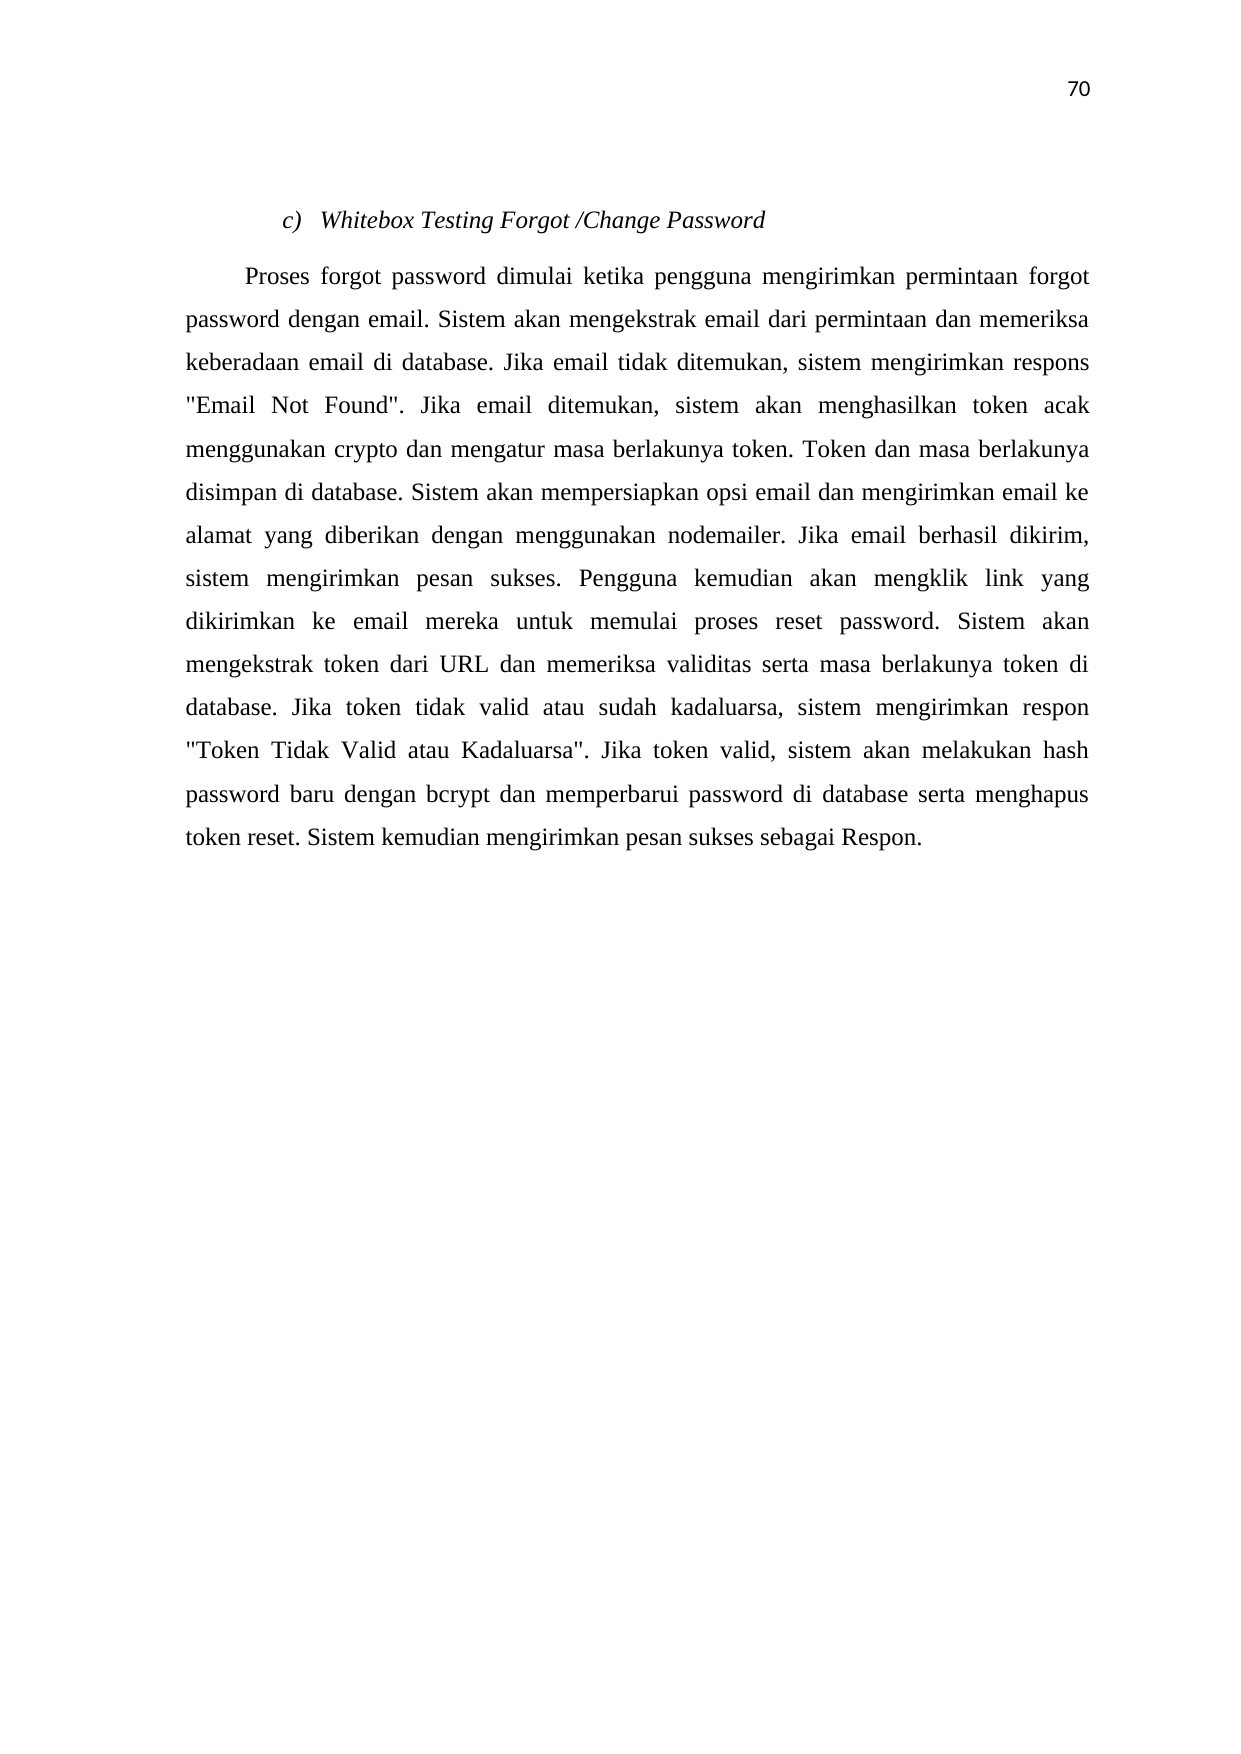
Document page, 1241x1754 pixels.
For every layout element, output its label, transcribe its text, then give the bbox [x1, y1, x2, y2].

list Whitebox Testing Forgot /Change Password [282, 206, 1090, 234]
text Proses forgot password dimulai ketika pengguna mengirimkan permintaan forgot password dengan email. Sistem akan mengekstrak email dari permintaan dan memeriksa keberadaan email di database. Jika email tidak ditemukan, sistem mengirimkan respons "Email Not Found". Jika email ditemukan, sistem akan menghasilkan token acak menggunakan crypto dan mengatur masa berlakunya token. Token dan masa berlakunya disimpan di database. Sistem akan mempersiapkan opsi email dan mengirimkan email ke alamat yang diberikan dengan menggunakan nodemailer. Jika email berhasil dikirim, sistem mengirimkan pesan sukses. Pengguna kemudian akan mengklik link yang dikirimkan ke email mereka untuk memulai proses reset password. Sistem akan mengekstrak token dari URL dan memeriksa validitas serta masa berlakunya token di database. Jika token tidak valid atau sudah kadaluarsa, sistem mengirimkan respon "Token Tidak Valid atau Kadaluarsa". Jika token valid, sistem akan melakukan hash password baru dengan bcrypt dan memperbarui password di database serta menghapus token reset. Sistem kemudian mengirimkan pesan sukses sebagai Respon. [185, 261, 1090, 851]
